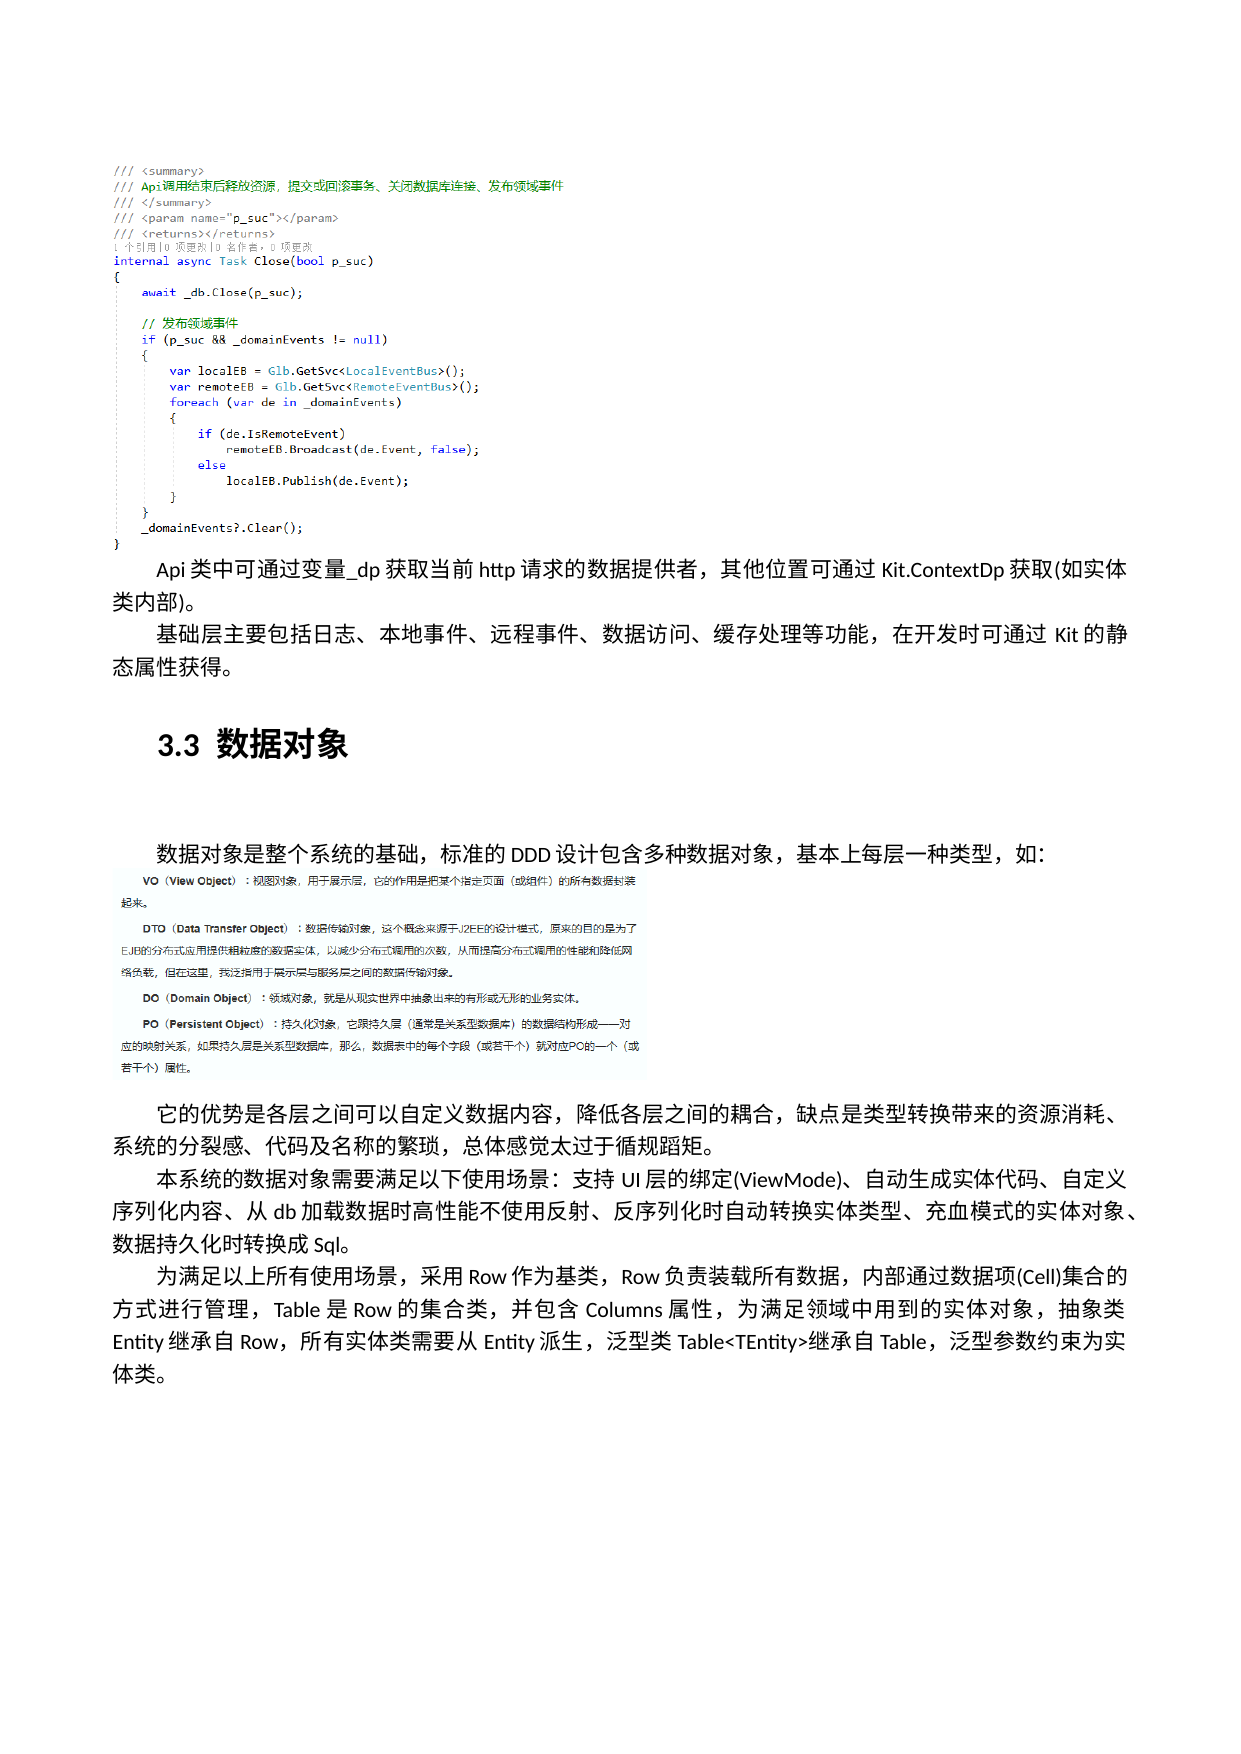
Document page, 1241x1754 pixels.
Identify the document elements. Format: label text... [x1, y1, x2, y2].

text 基础层主要包括日志、本地事件、远程事件、数据访问、缓存处理等功能，在开发时可通过Kit的静态属性获得。 [112, 617, 1128, 682]
text Api类中可通过变量_dp获取当前http请求的数据提供者，其他位置可通过Kit.ContextDp获取(如实体类内部)。 [112, 552, 1128, 617]
text 数据对象是整个系统的基础，标准的DDD设计包含多种数据对象，基本上每层一种类型，如： [112, 836, 1128, 869]
picture [112, 868, 647, 1080]
text 为满足以上所有使用场景，采用Row作为基类，Row负责装载所有数据，内部通过数据项(Cell)集合的方式进行管理，Table是Row的集合类，并包含Columns属性，为满足领域中用到的实体对象，抽象类Entity继承自Row，所有实体类需要从Entity派生，泛型类Table<TEntity>继承自Table，泛型参数约束为实体类。 [112, 1259, 1128, 1389]
text 它的优势是各层之间可以自定义数据内容，降低各层之间的耦合，缺点是类型转换带来的资源消耗、系统的分裂感、代码及名称的繁琐，总体感觉太过于循规蹈矩。 [112, 1096, 1128, 1161]
subtitle 数据对象 [157, 709, 1128, 774]
text 本系统的数据对象需要满足以下使用场景：支持UI层的绑定(ViewMode)、自动生成实体代码、自定义序列化内容、从db加载数据时高性能不使用反射、反序列化时自动转换实体类型、充血模式的实体对象、数据持久化时转换成Sql。 [112, 1161, 1128, 1259]
picture [112, 162, 571, 551]
